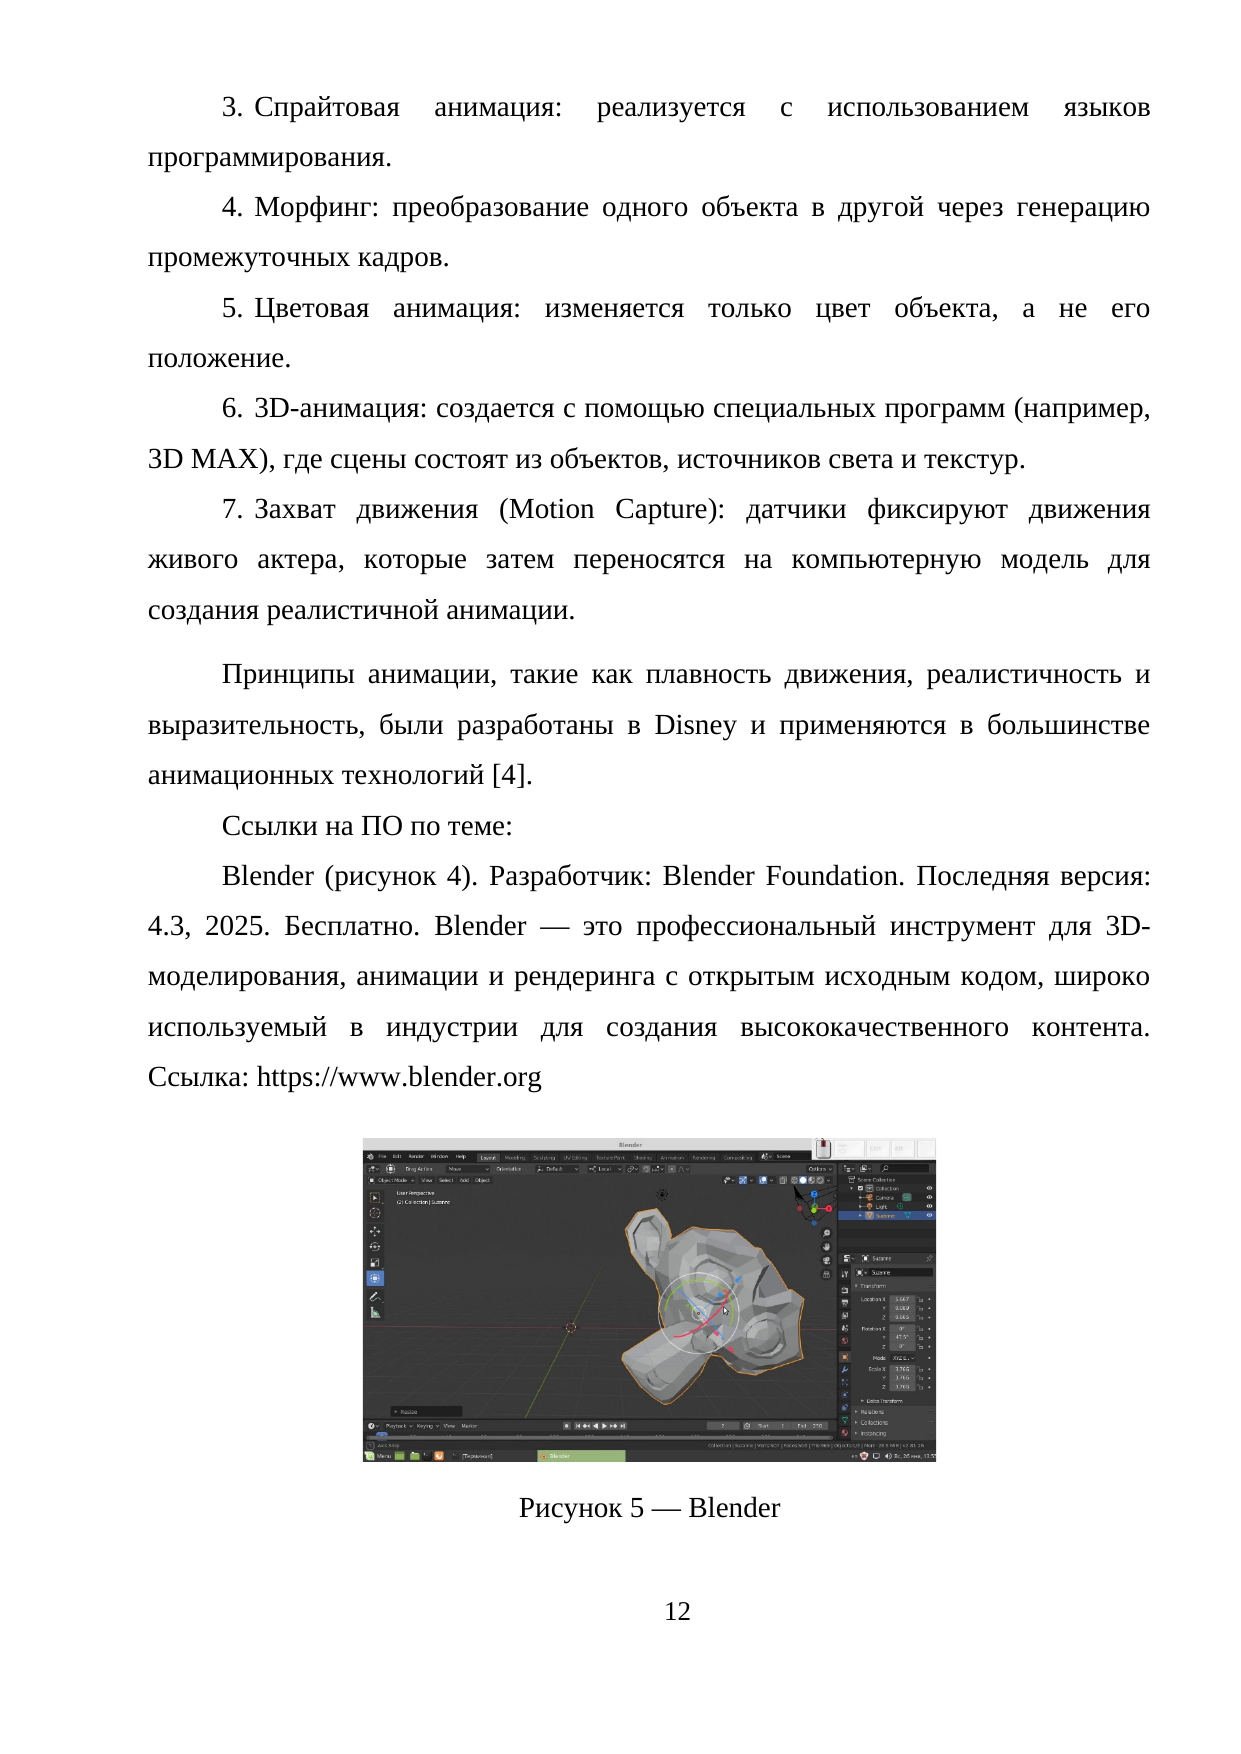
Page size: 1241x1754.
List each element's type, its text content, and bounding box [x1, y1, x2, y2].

text Морфинг: преобразование одного объекта в другой через генерацию промежуточных кадров. [148, 189, 1152, 273]
text 3D-анимация: создается с помощью специальных программ (например, 3D MAX), где сцены состоят из объектов, источников света и текстур. [148, 391, 1152, 474]
text Захват движения (Motion Capture): датчики фиксируют движения живого актера, которые затем переносятся на компьютерную модель для создания реалистичной анимации. [148, 491, 1152, 625]
text — Blender [148, 1490, 1152, 1524]
text Ссылки на ПО по теме: [148, 808, 1152, 841]
text Blender (рисунок 4). Разработчик: Blender Foundation. Последняя версия: 4.3, 2025. Бесплатно. Blender — это профессиональный инструмент для 3D-моделирования, анимации и рендеринга с открытым исходным кодом, широко используемый в индустрии для создания высококачественного контента. Ссылка: https://www.blender.org [148, 858, 1152, 1093]
text Принципы анимации, такие как плавность движения, реалистичность и выразительность, были разработаны в Disney и применяются в большинстве анимационных технологий [4]. [148, 657, 1152, 791]
text Спрайтовая анимация: реализуется с использованием языков программирования. [148, 89, 1152, 172]
text Цветовая анимация: изменяется только цвет объекта, а не его положение. [148, 290, 1152, 374]
picture [362, 1138, 937, 1462]
